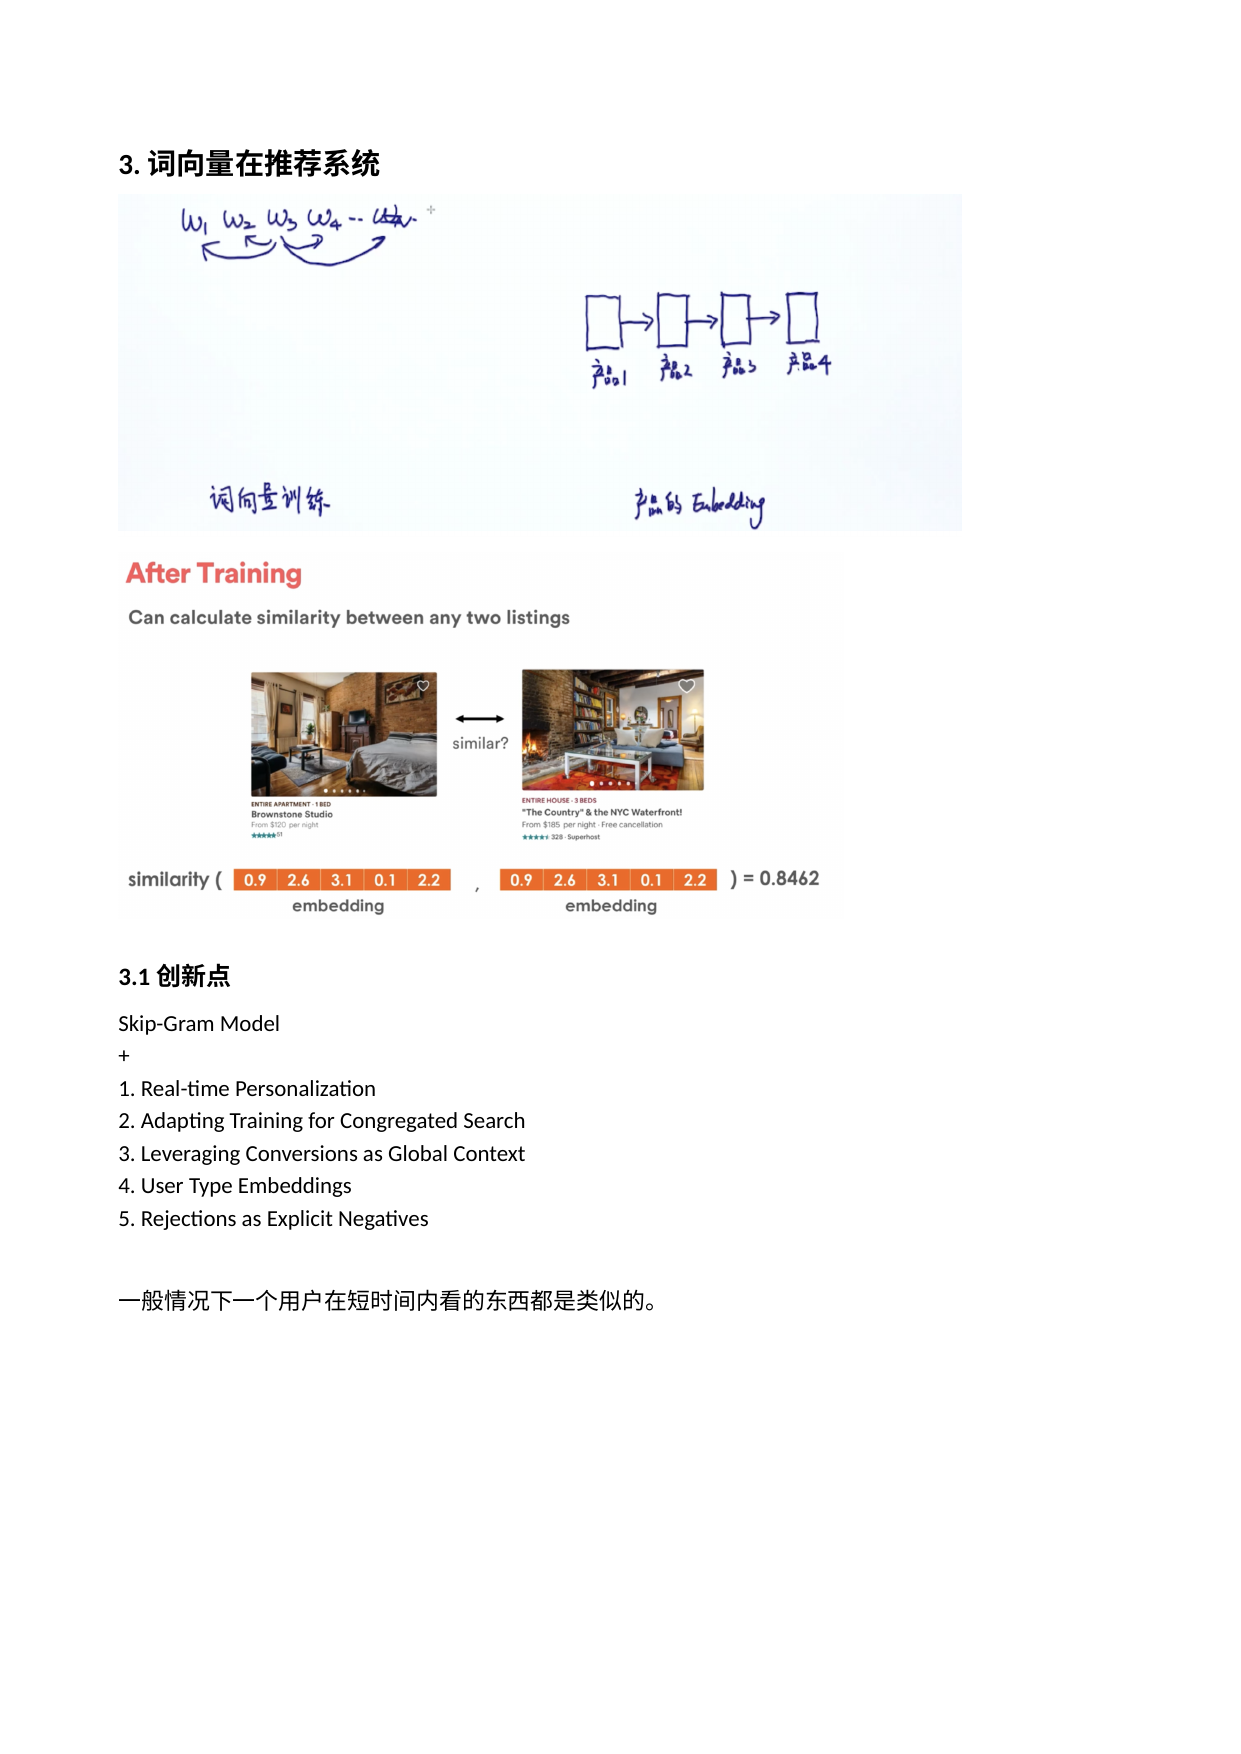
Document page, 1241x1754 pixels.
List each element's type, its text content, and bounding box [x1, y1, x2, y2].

text 一般情况下一个用户在短时间内看的东西都是类似的。 [118, 1267, 1122, 1332]
text 3. Leveraging Conversions as Global Context [118, 1137, 1122, 1169]
picture [118, 552, 844, 919]
text 3.1 创新点 [118, 942, 1122, 1007]
text 2. Adapting Training for Congregated Search [118, 1104, 1122, 1137]
text 1. Real-time Personalization [118, 1072, 1122, 1104]
text 4. User Type Embeddings [118, 1169, 1122, 1202]
text 3. 词向量在推荐系统 [118, 129, 1122, 194]
text + [118, 1039, 1122, 1072]
picture [118, 194, 963, 537]
text Skip-Gram Model [118, 1007, 1122, 1039]
text 5. Rejections as Explicit Negatives [118, 1202, 1122, 1234]
